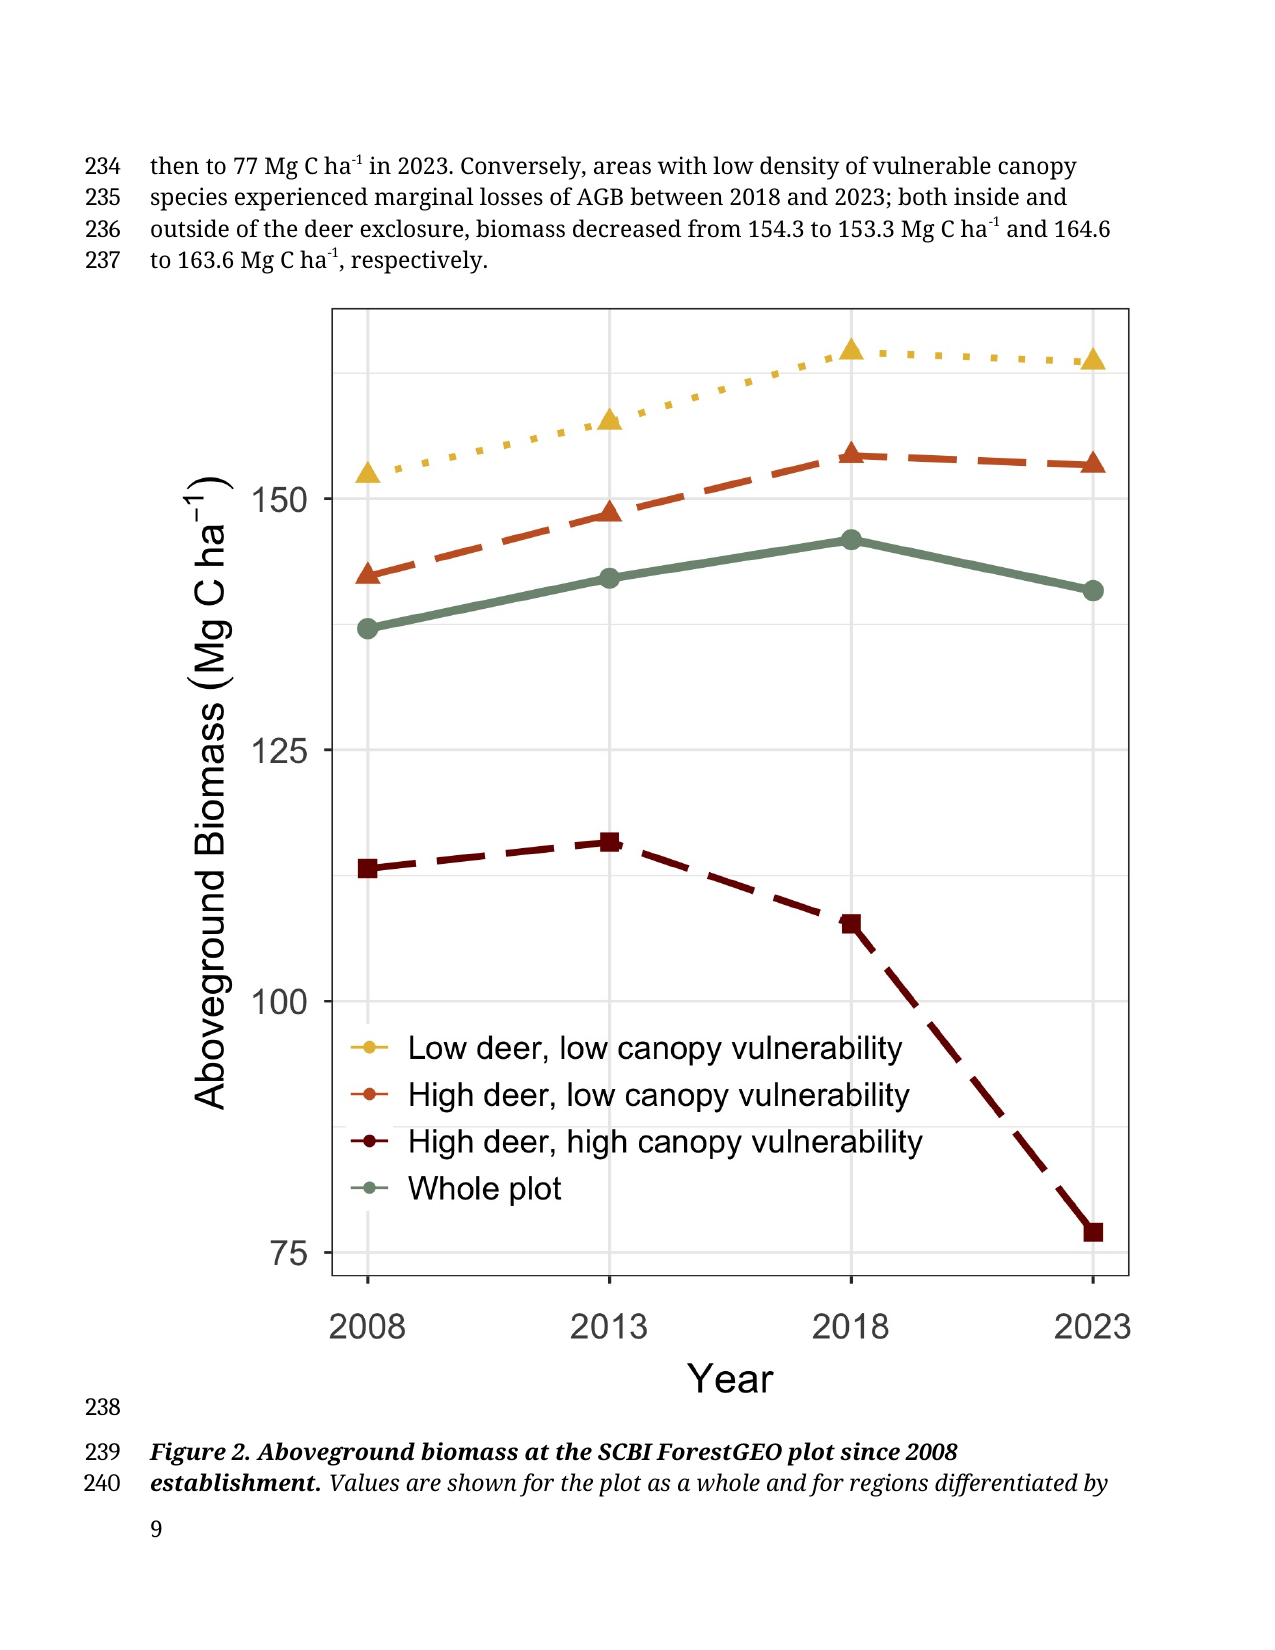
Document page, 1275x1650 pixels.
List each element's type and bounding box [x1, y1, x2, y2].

text [150, 150, 1125, 275]
text [150, 1436, 1125, 1498]
picture [168, 293, 1144, 1415]
